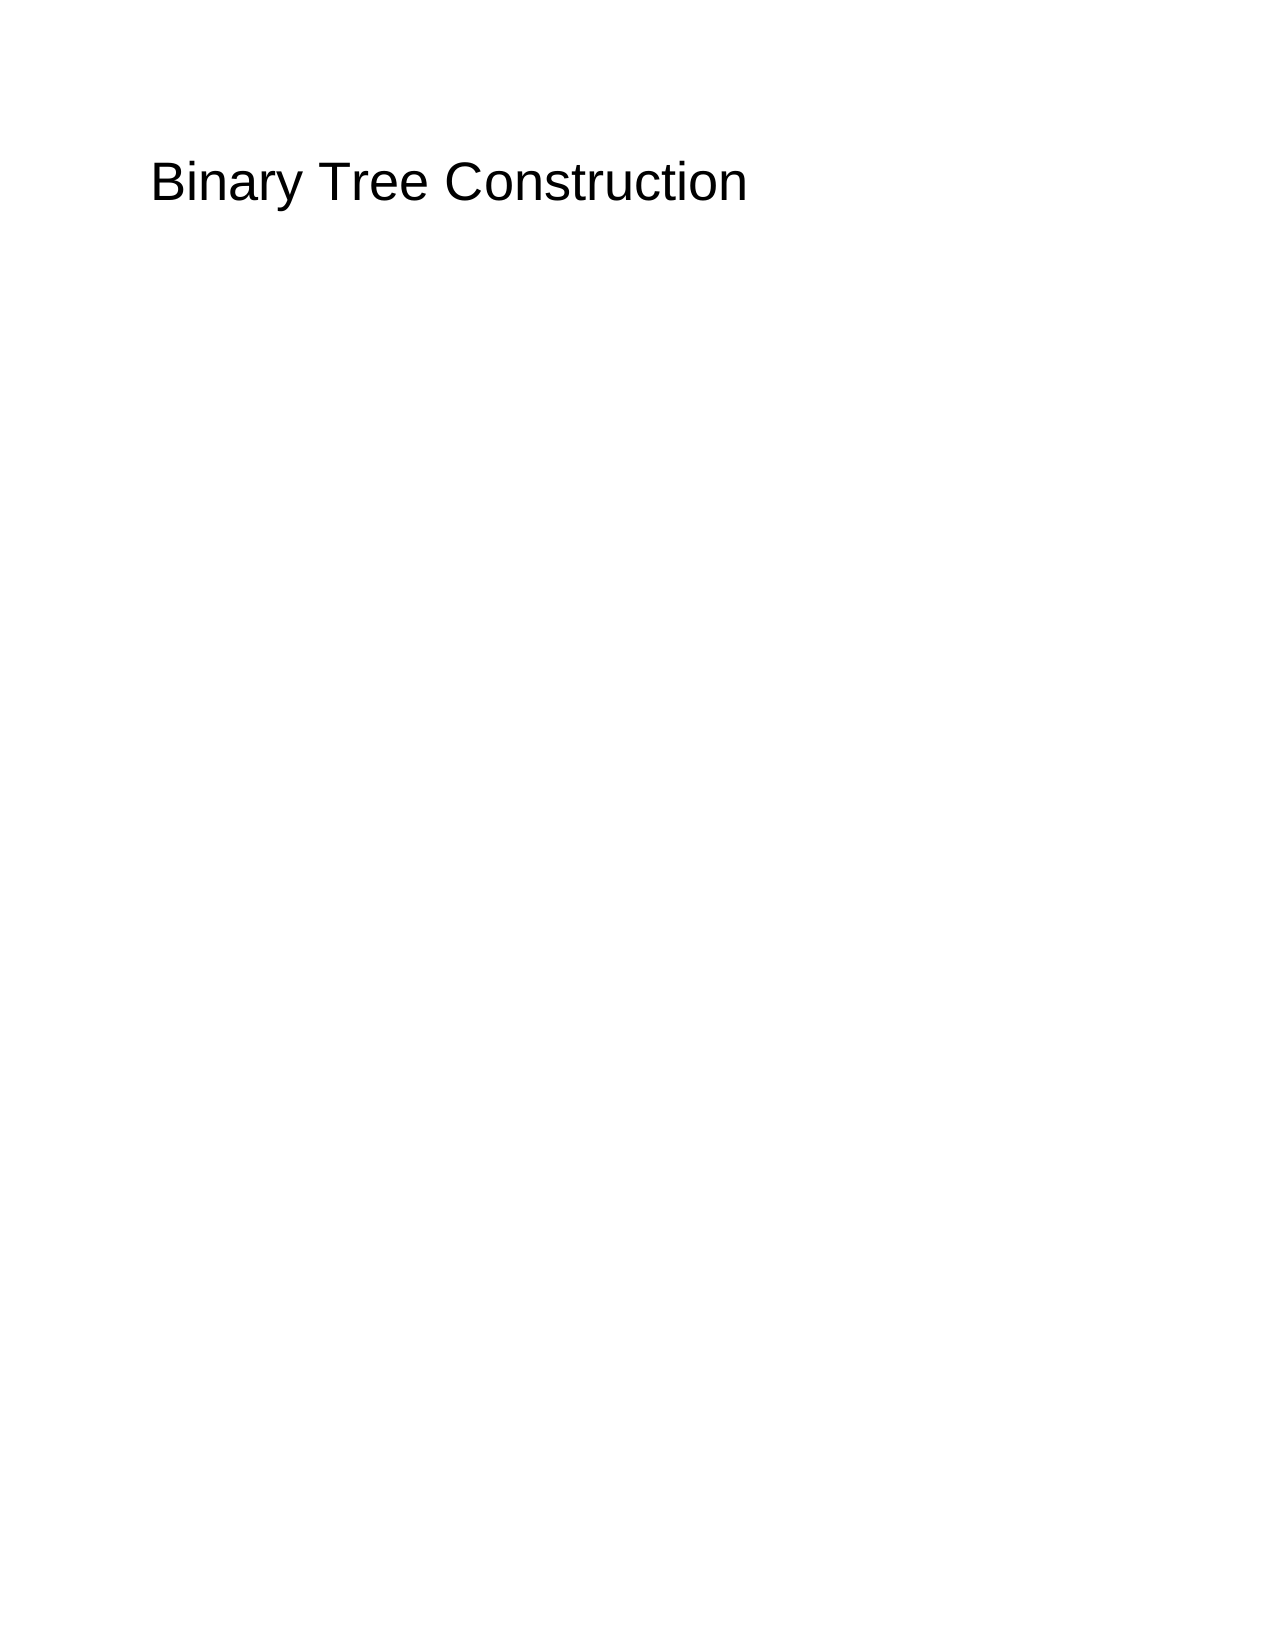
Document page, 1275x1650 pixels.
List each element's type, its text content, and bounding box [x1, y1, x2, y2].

title Binary Tree Construction [150, 150, 1125, 212]
